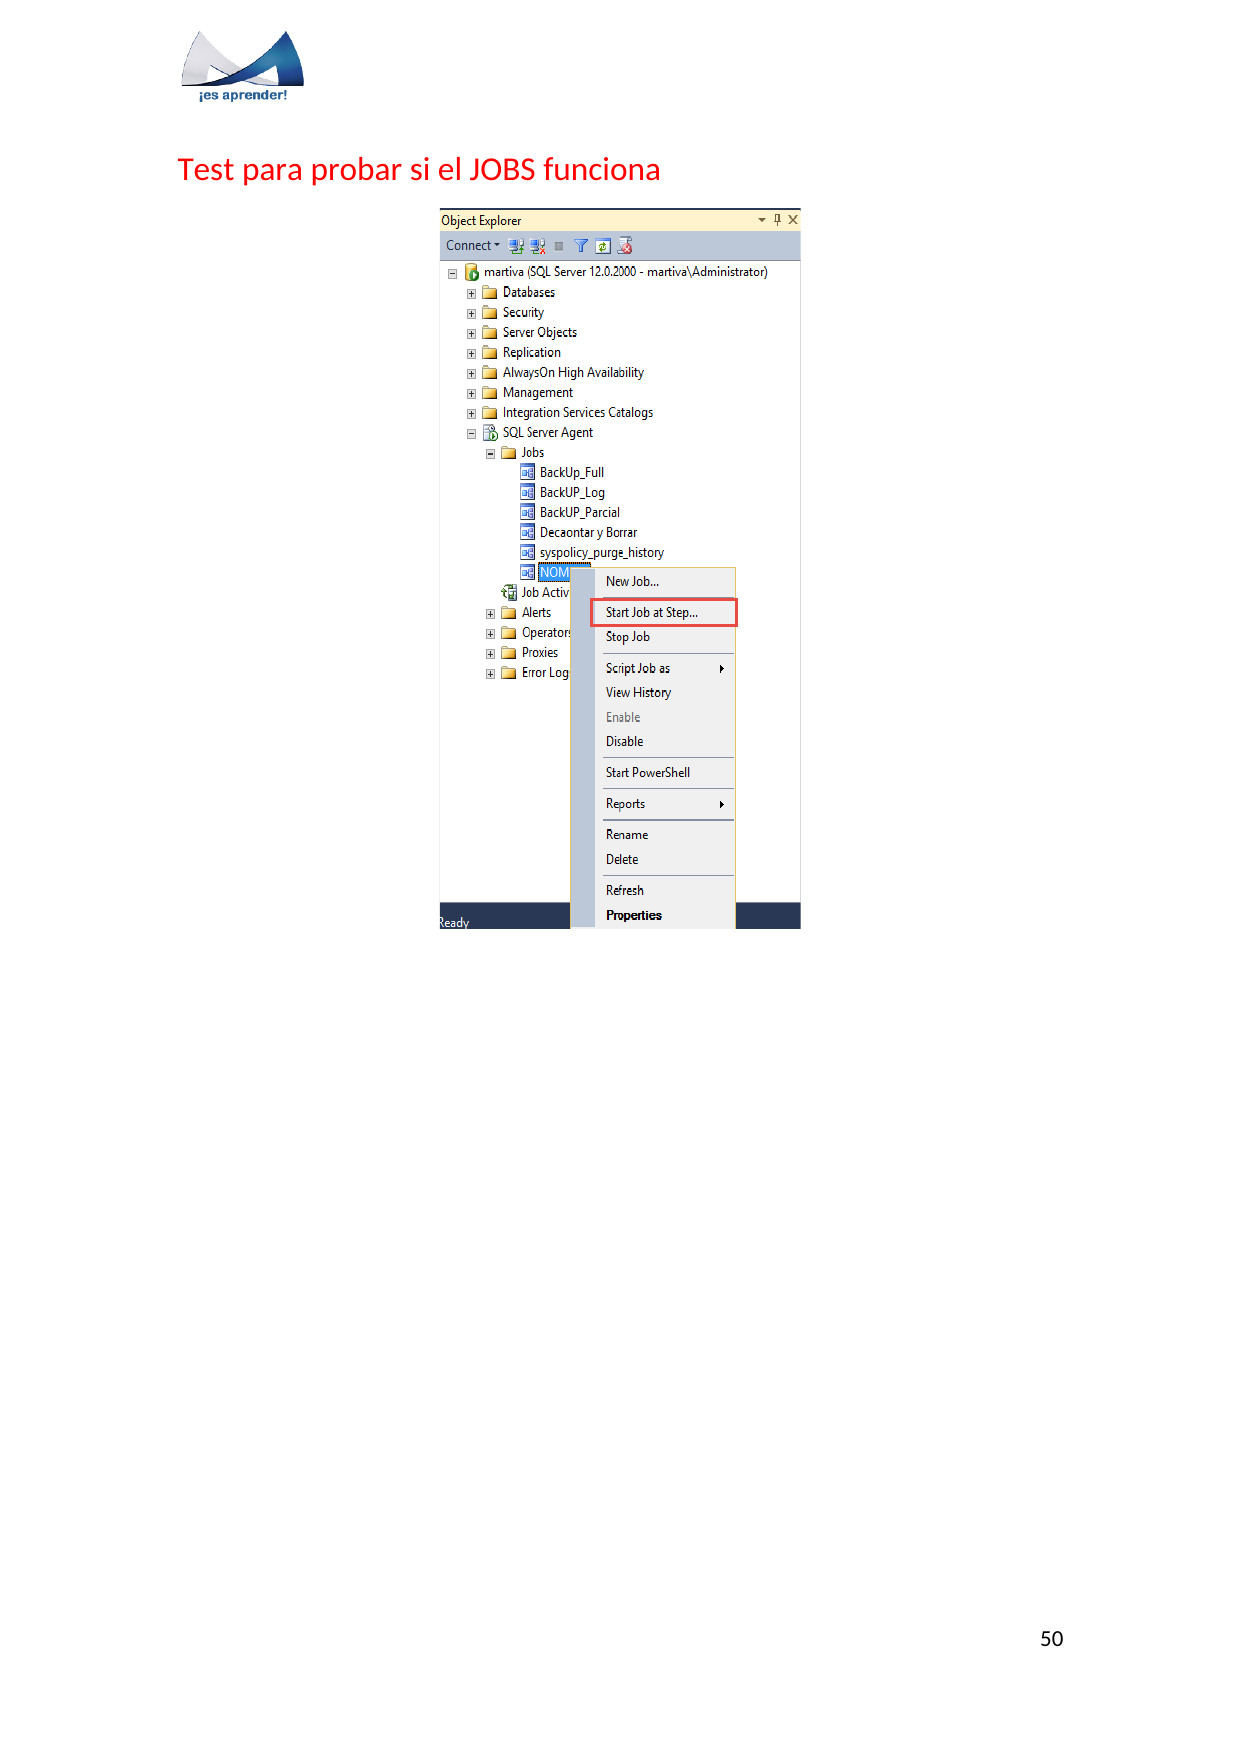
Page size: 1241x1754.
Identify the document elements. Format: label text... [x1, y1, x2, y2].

text Test para probar si el JOBS funciona [177, 148, 1063, 188]
picture [439, 208, 801, 929]
picture [176, 29, 308, 104]
